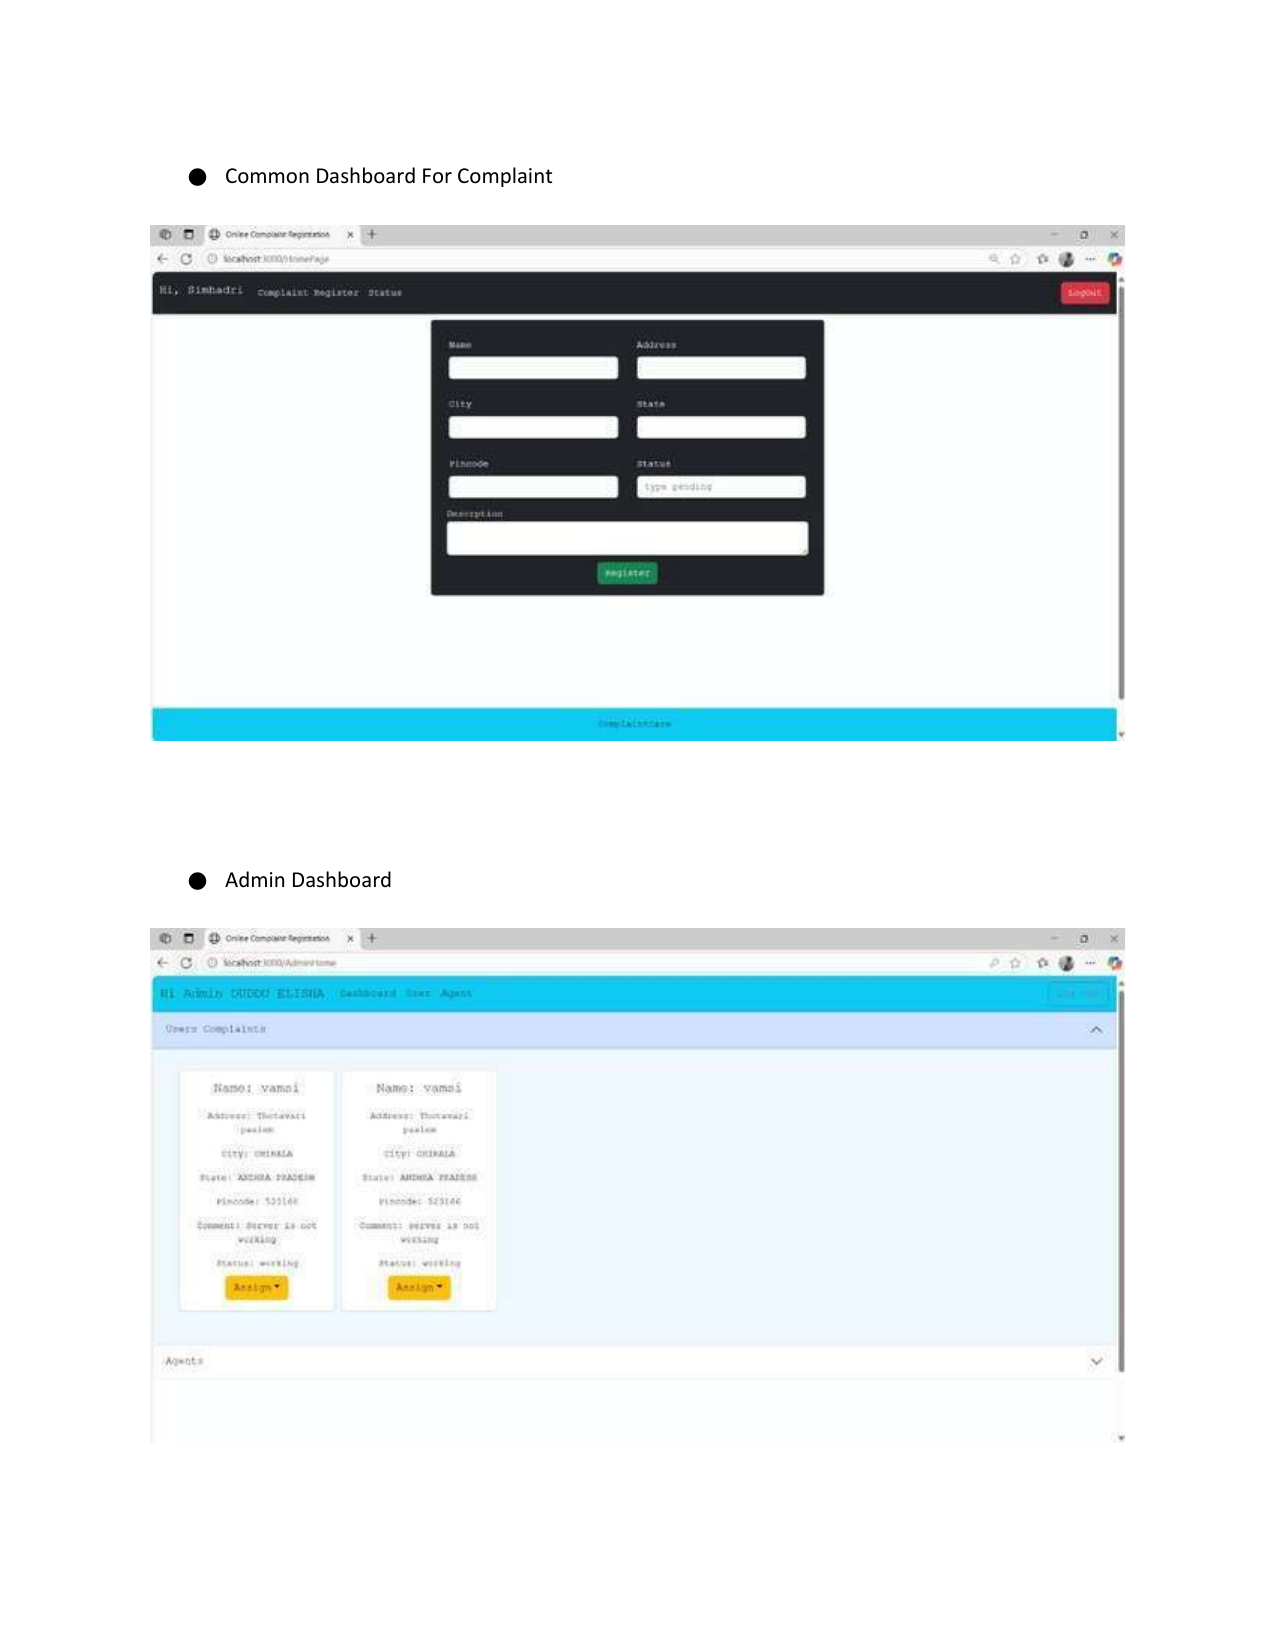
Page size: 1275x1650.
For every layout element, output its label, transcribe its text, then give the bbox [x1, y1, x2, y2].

picture [150, 225, 1125, 741]
list Common Dashboard For Complaint [187, 150, 1125, 197]
list Admin Dashboard [187, 853, 1125, 900]
picture [150, 928, 1125, 1443]
